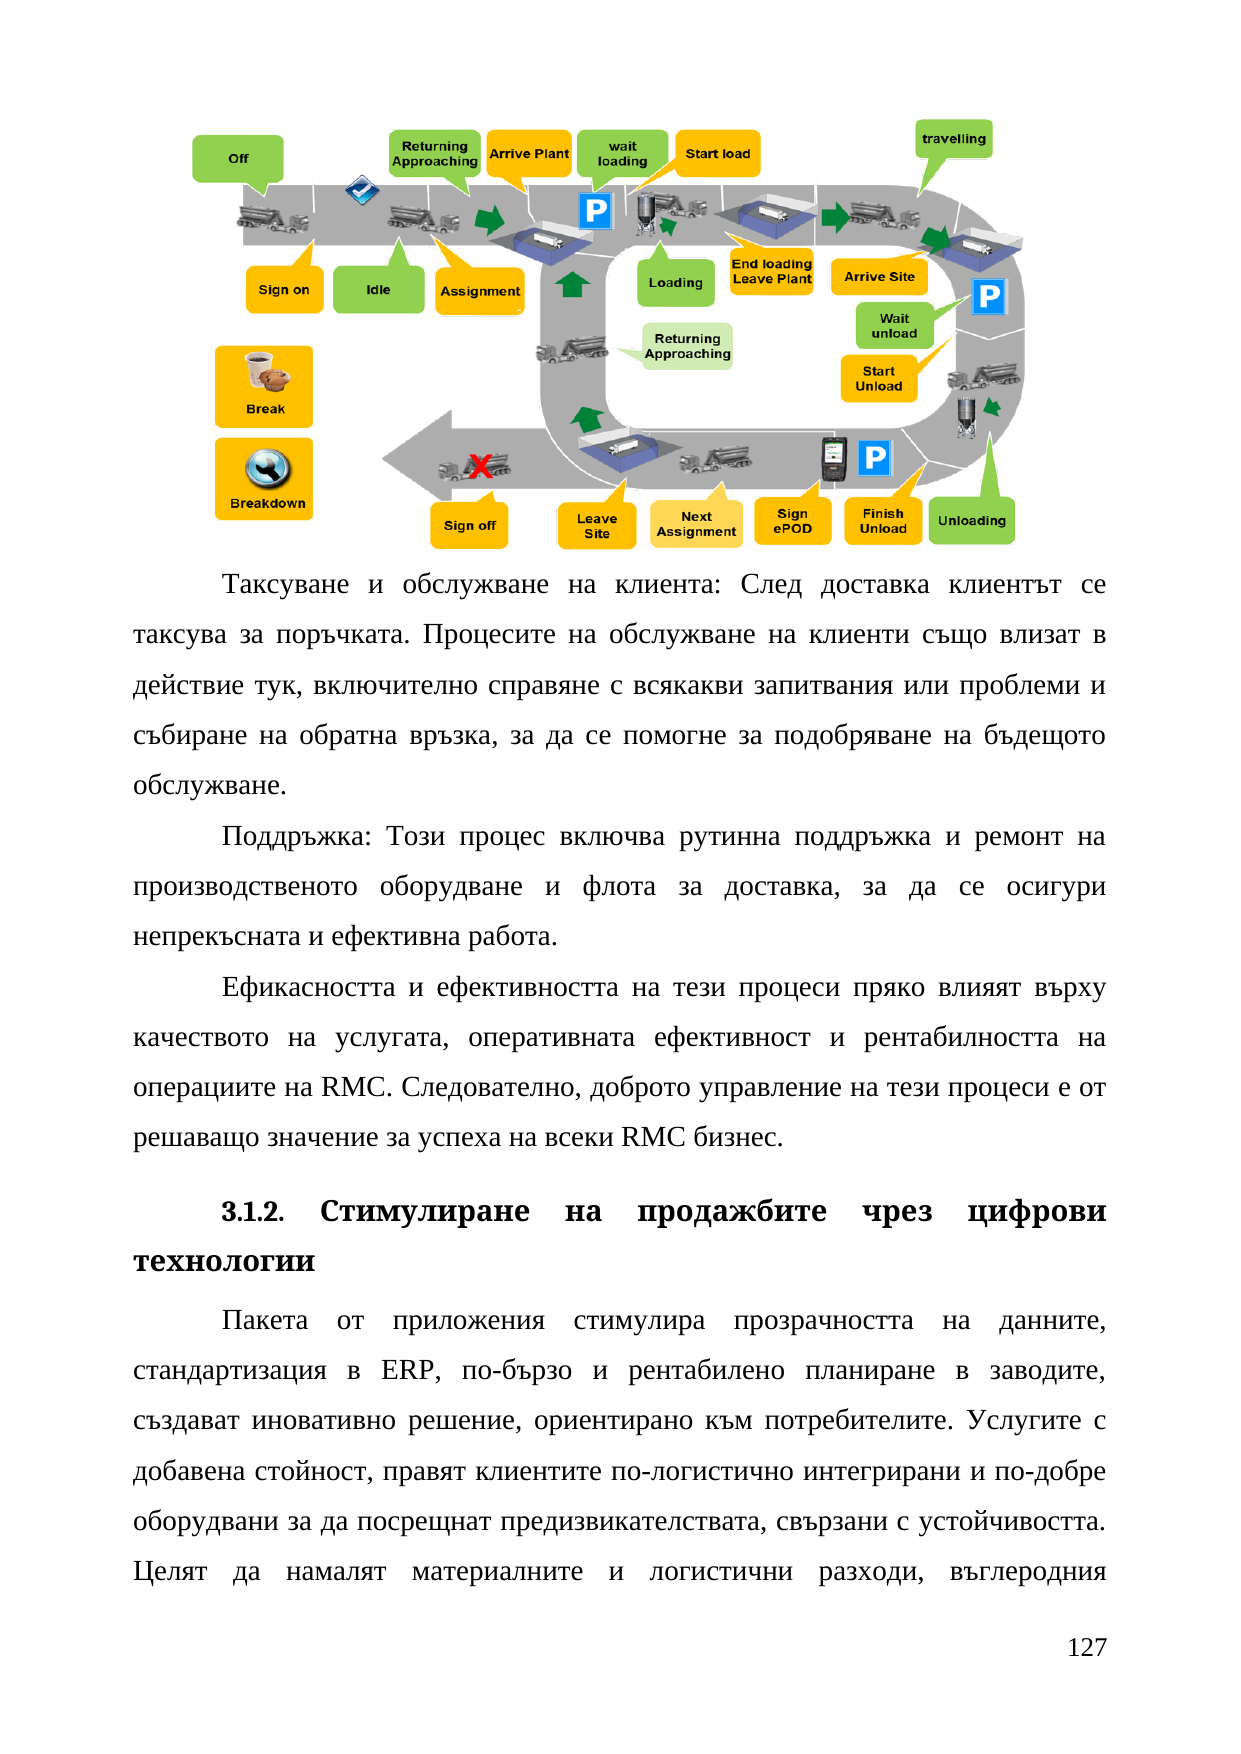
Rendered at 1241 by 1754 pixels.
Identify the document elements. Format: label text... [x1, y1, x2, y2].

picture [192, 118, 1027, 550]
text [133, 1302, 1107, 1587]
text Поддръжка: Този процес включва рутинна поддръжка и ремонт на производственото оборудване и флота за доставка, за да се осигури непрекъсната и ефективна работа. [133, 818, 1107, 952]
subtitle 3.1.2. Стимулиране на продажбите чрез цифрови технологии [133, 1195, 1107, 1279]
text Таксуване и обслужване на клиента: След доставка клиентът се таксува за поръчката. Процесите на обслужване на клиенти също влизат в действие тук, включително справяне с всякакви запитвания или проблеми и събиране на обратна връзка, за да се помогне за подобряване на бъдещото обслужване. [133, 566, 1107, 801]
text Ефикасността и ефективността на тези процеси пряко влияят върху качеството на услугата, оперативната ефективност и рентабилността на операциите на RMC. Следователно, доброто управление на тези процеси е от решаващо значение за успеха на всеки RMC бизнес. [133, 969, 1107, 1153]
